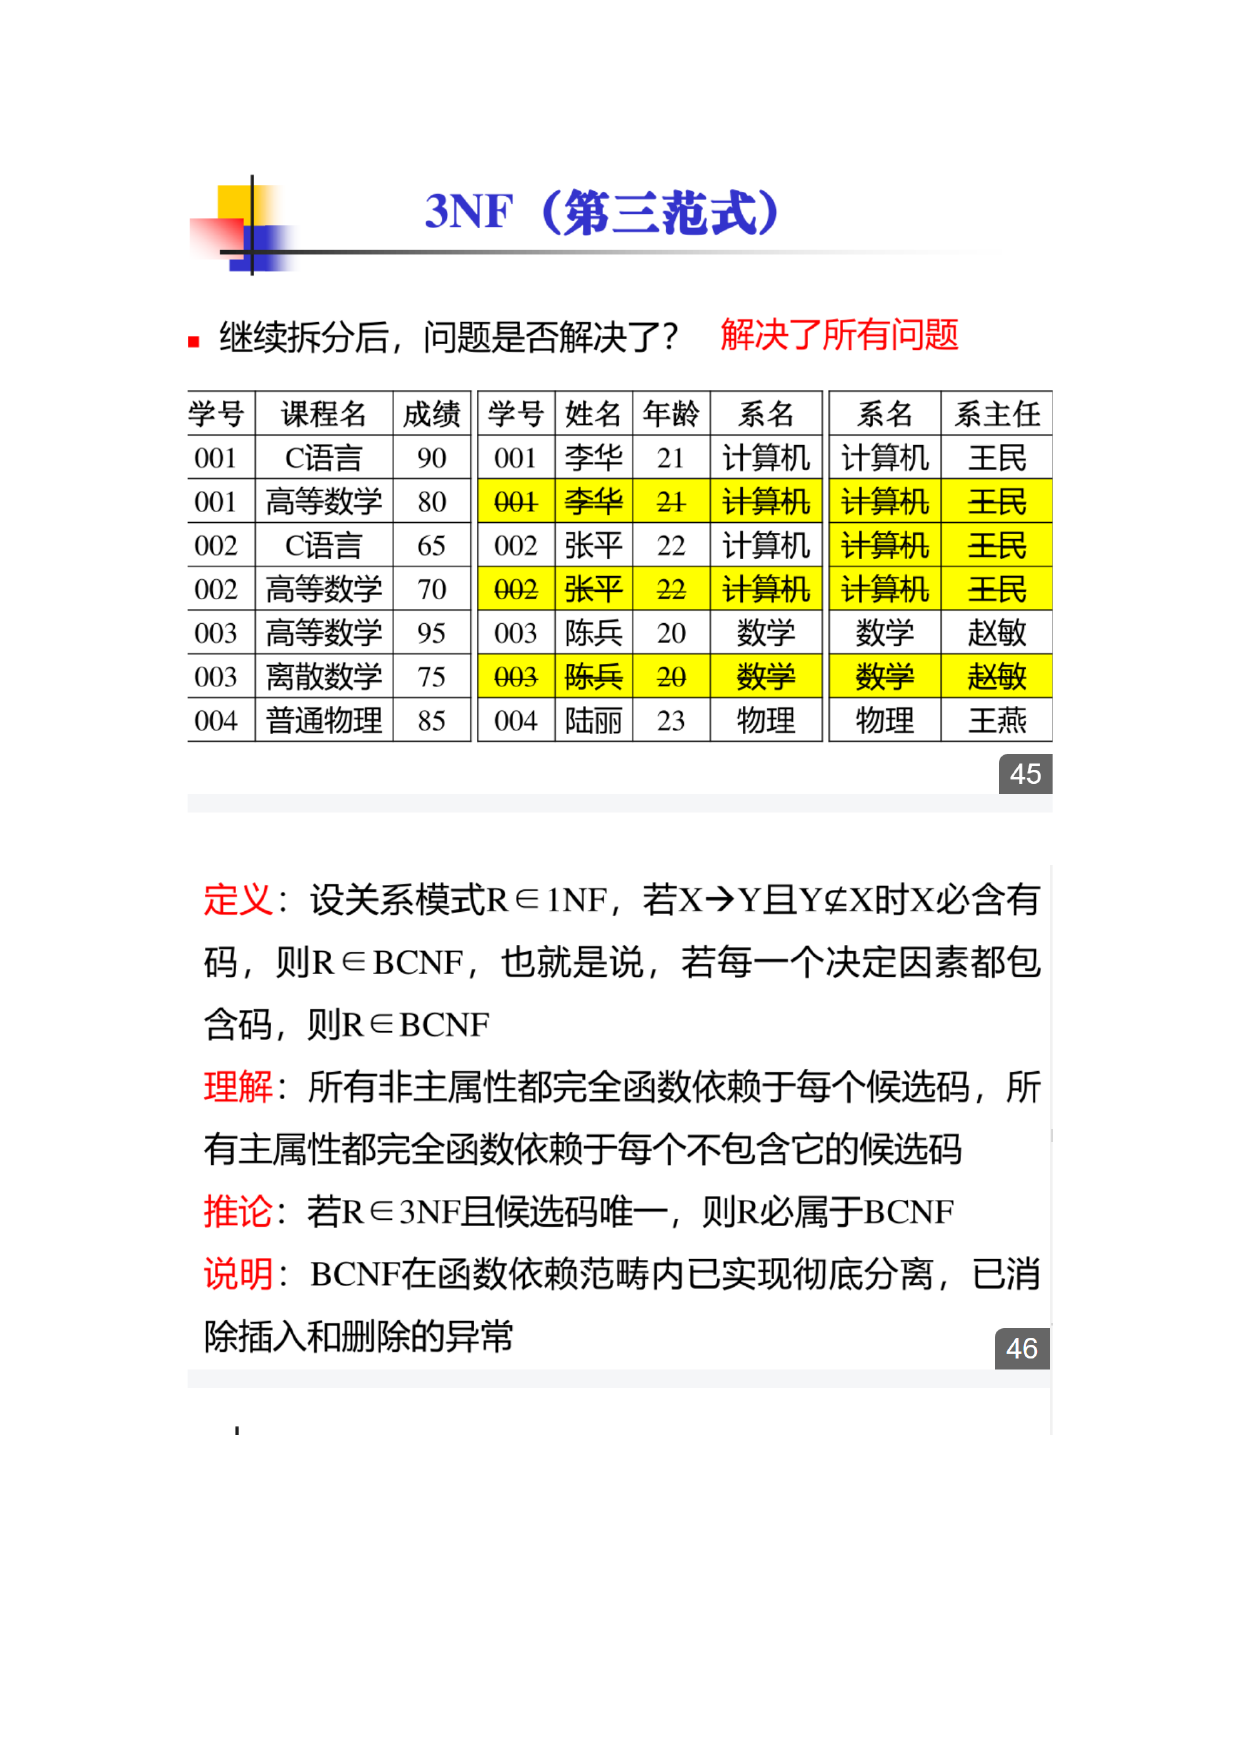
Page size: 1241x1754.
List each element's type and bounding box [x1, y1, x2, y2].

picture [187, 865, 1053, 1435]
picture [187, 162, 1053, 821]
